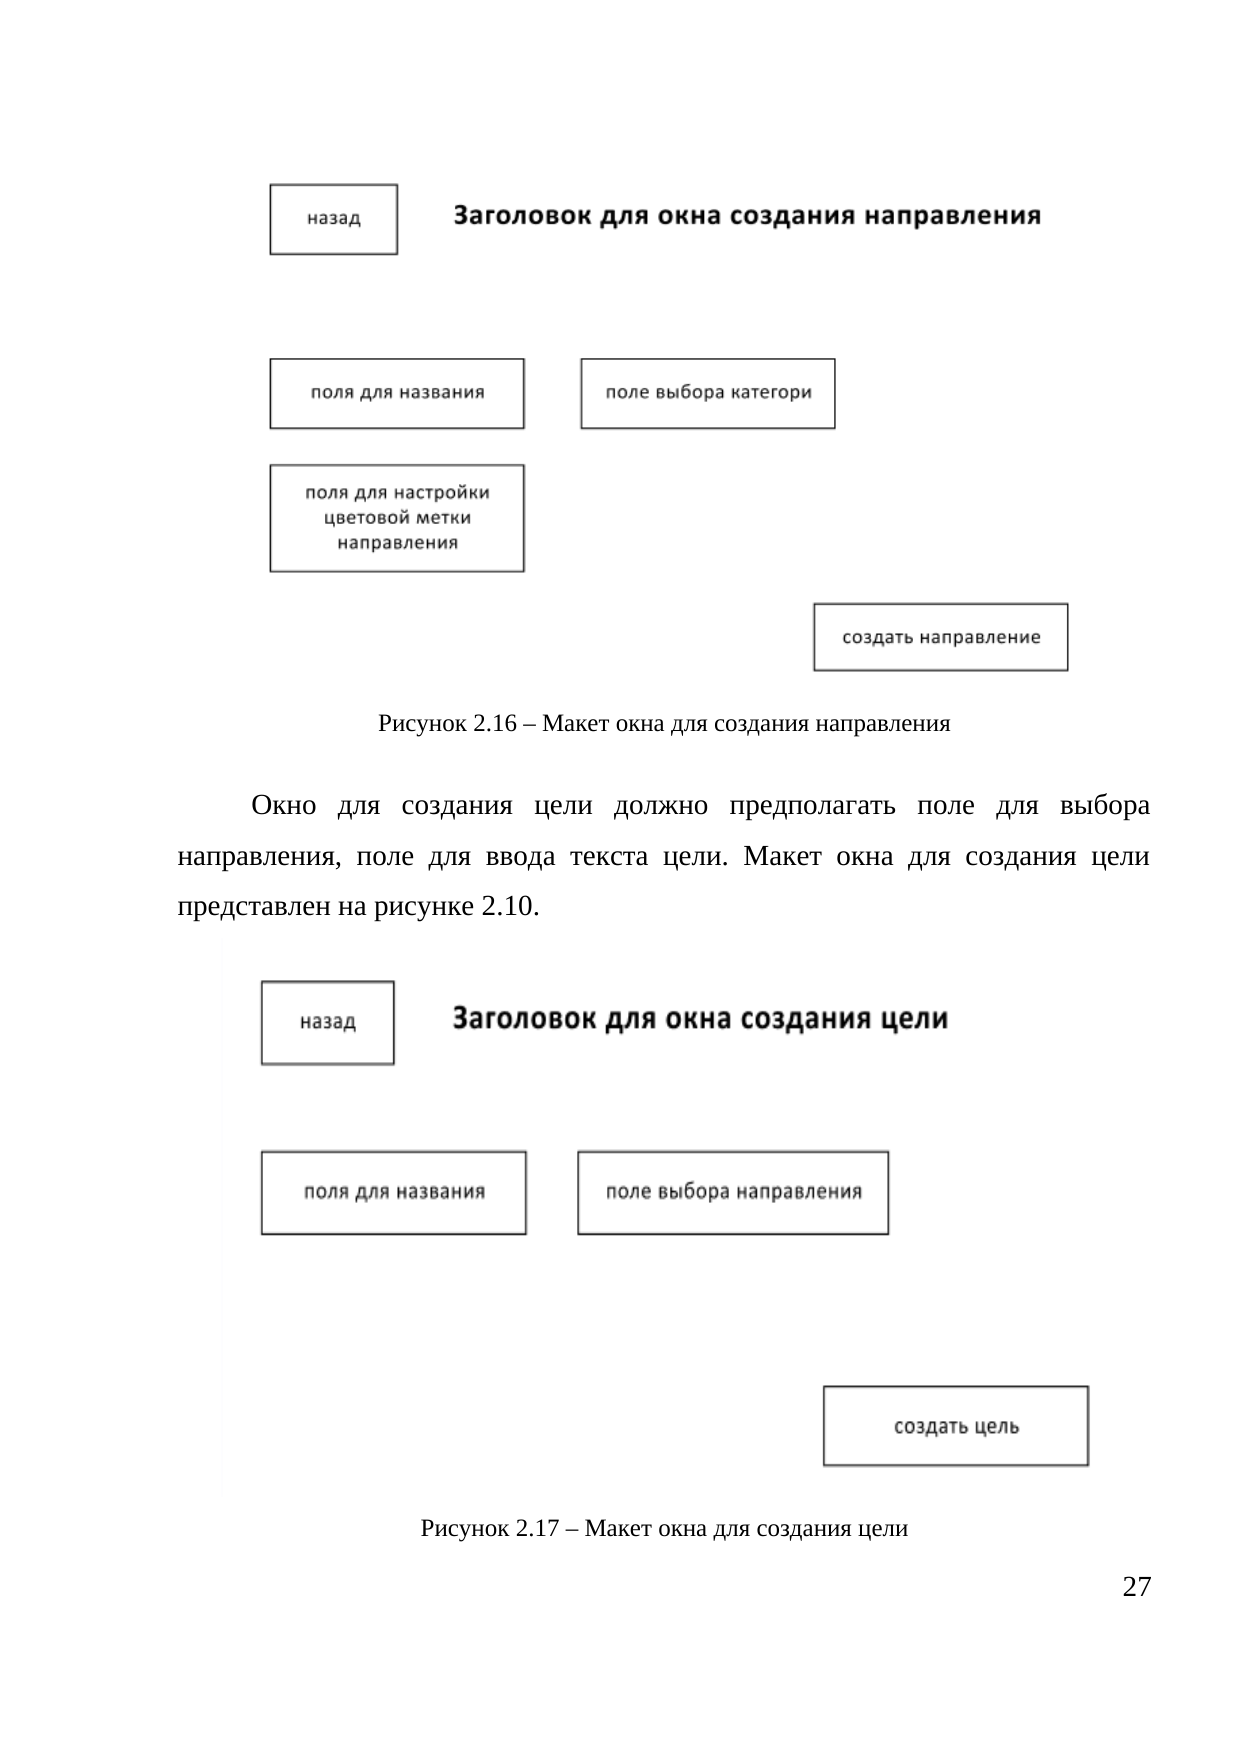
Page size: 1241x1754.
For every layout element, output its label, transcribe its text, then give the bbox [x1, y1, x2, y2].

picture [221, 938, 1108, 1497]
picture [236, 151, 1093, 692]
text Окно для создания цели должно предполагать поле для выбора направления, поле для ввода текста цели. Макет окна для создания цели представлен на рисунке 2.10. [177, 787, 1152, 922]
